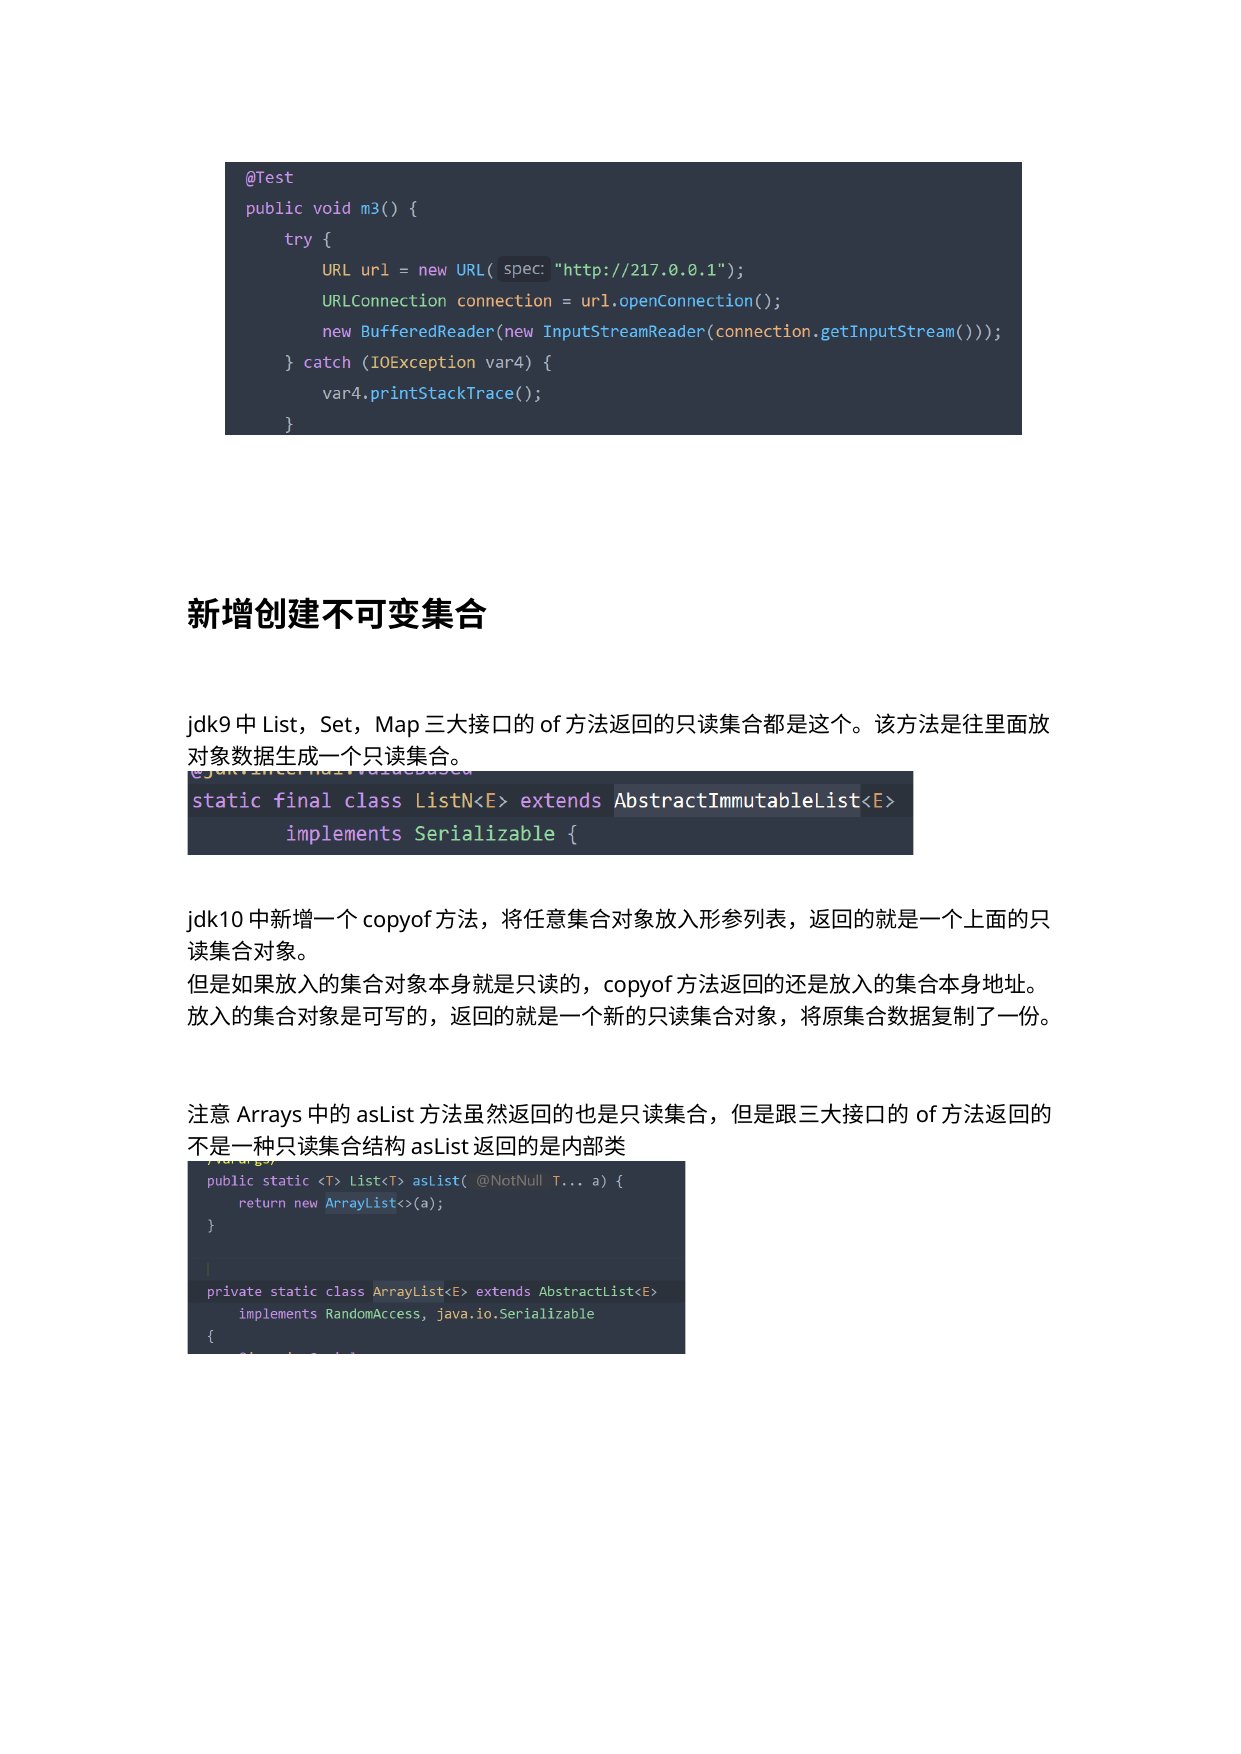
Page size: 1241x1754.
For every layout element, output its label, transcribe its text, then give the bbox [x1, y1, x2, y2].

text 注意Arrays中的asList方法虽然返回的也是只读集合，但是跟三大接口的of方法返回的不是一种只读集合结构asList返回的是内部类 [187, 1096, 1053, 1161]
text jdk10中新增一个copyof方法，将任意集合对象放入形参列表，返回的就是一个上面的只读集合对象。 [187, 901, 1053, 966]
picture [187, 1161, 686, 1354]
picture [187, 771, 914, 855]
text 放入的集合对象是可写的，返回的就是一个新的只读集合对象，将原集合数据复制了一份。 [187, 999, 1053, 1031]
text 但是如果放入的集合对象本身就是只读的，copyof方法返回的还是放入的集合本身地址。 [187, 966, 1053, 999]
picture [225, 162, 1022, 435]
text jdk9中List，Set，Map三大接口的of方法返回的只读集合都是这个。该方法是往里面放对象数据生成一个只读集合。 [187, 706, 1053, 771]
subtitle 新增创建不可变集合 [187, 579, 1053, 644]
